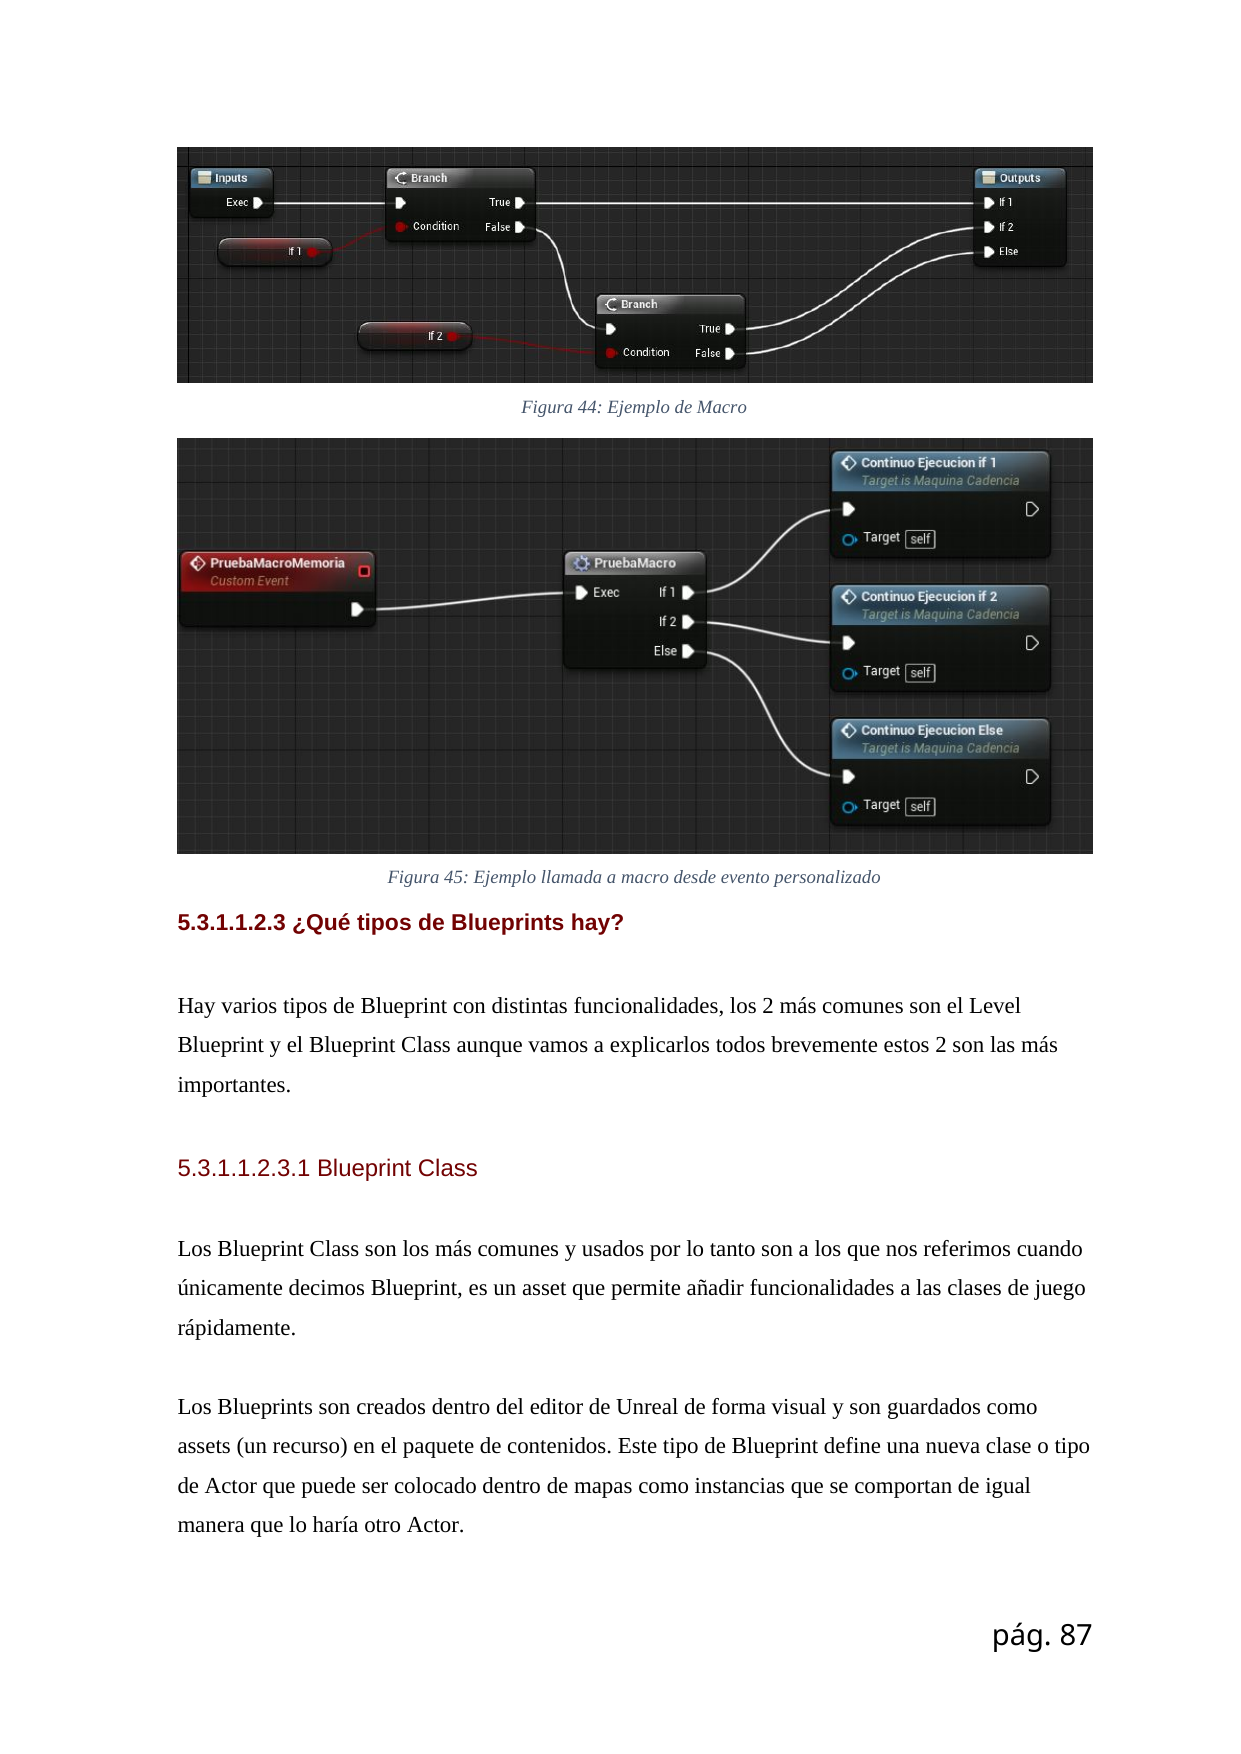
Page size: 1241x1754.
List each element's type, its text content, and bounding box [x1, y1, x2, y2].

subtitle 5.3.1.1.2.3 ¿Qué tipos de Blueprints hay? [177, 909, 1092, 935]
picture [177, 147, 1093, 383]
text Los Blueprints son creados dentro del editor de Unreal de forma visual y son guardados como assets (un recurso) en el paquete de contenidos. Este tipo de Blueprint define una nueva clase o tipo de Actor que puede ser colocado dentro de mapas como instancias que se comportan de igual manera que lo haría otro Actor. [177, 1393, 1092, 1537]
text Los Blueprint Class son los más comunes y usados por lo tanto son a los que nos referimos cuando únicamente decimos Blueprint, es un asset que permite añadir funcionalidades a las clases de juego rápidamente. [177, 1235, 1092, 1340]
text Hay varios tipos de Blueprint con distintas funcionalidades, los 2 más comunes son el Level Blueprint y el Blueprint Class aunque vamos a explicarlos todos brevemente estos 2 son las más importantes. [177, 992, 1092, 1097]
subtitle 5.3.1.1.2.3.1 Blueprint Class [177, 1154, 1092, 1182]
picture [177, 438, 1093, 854]
